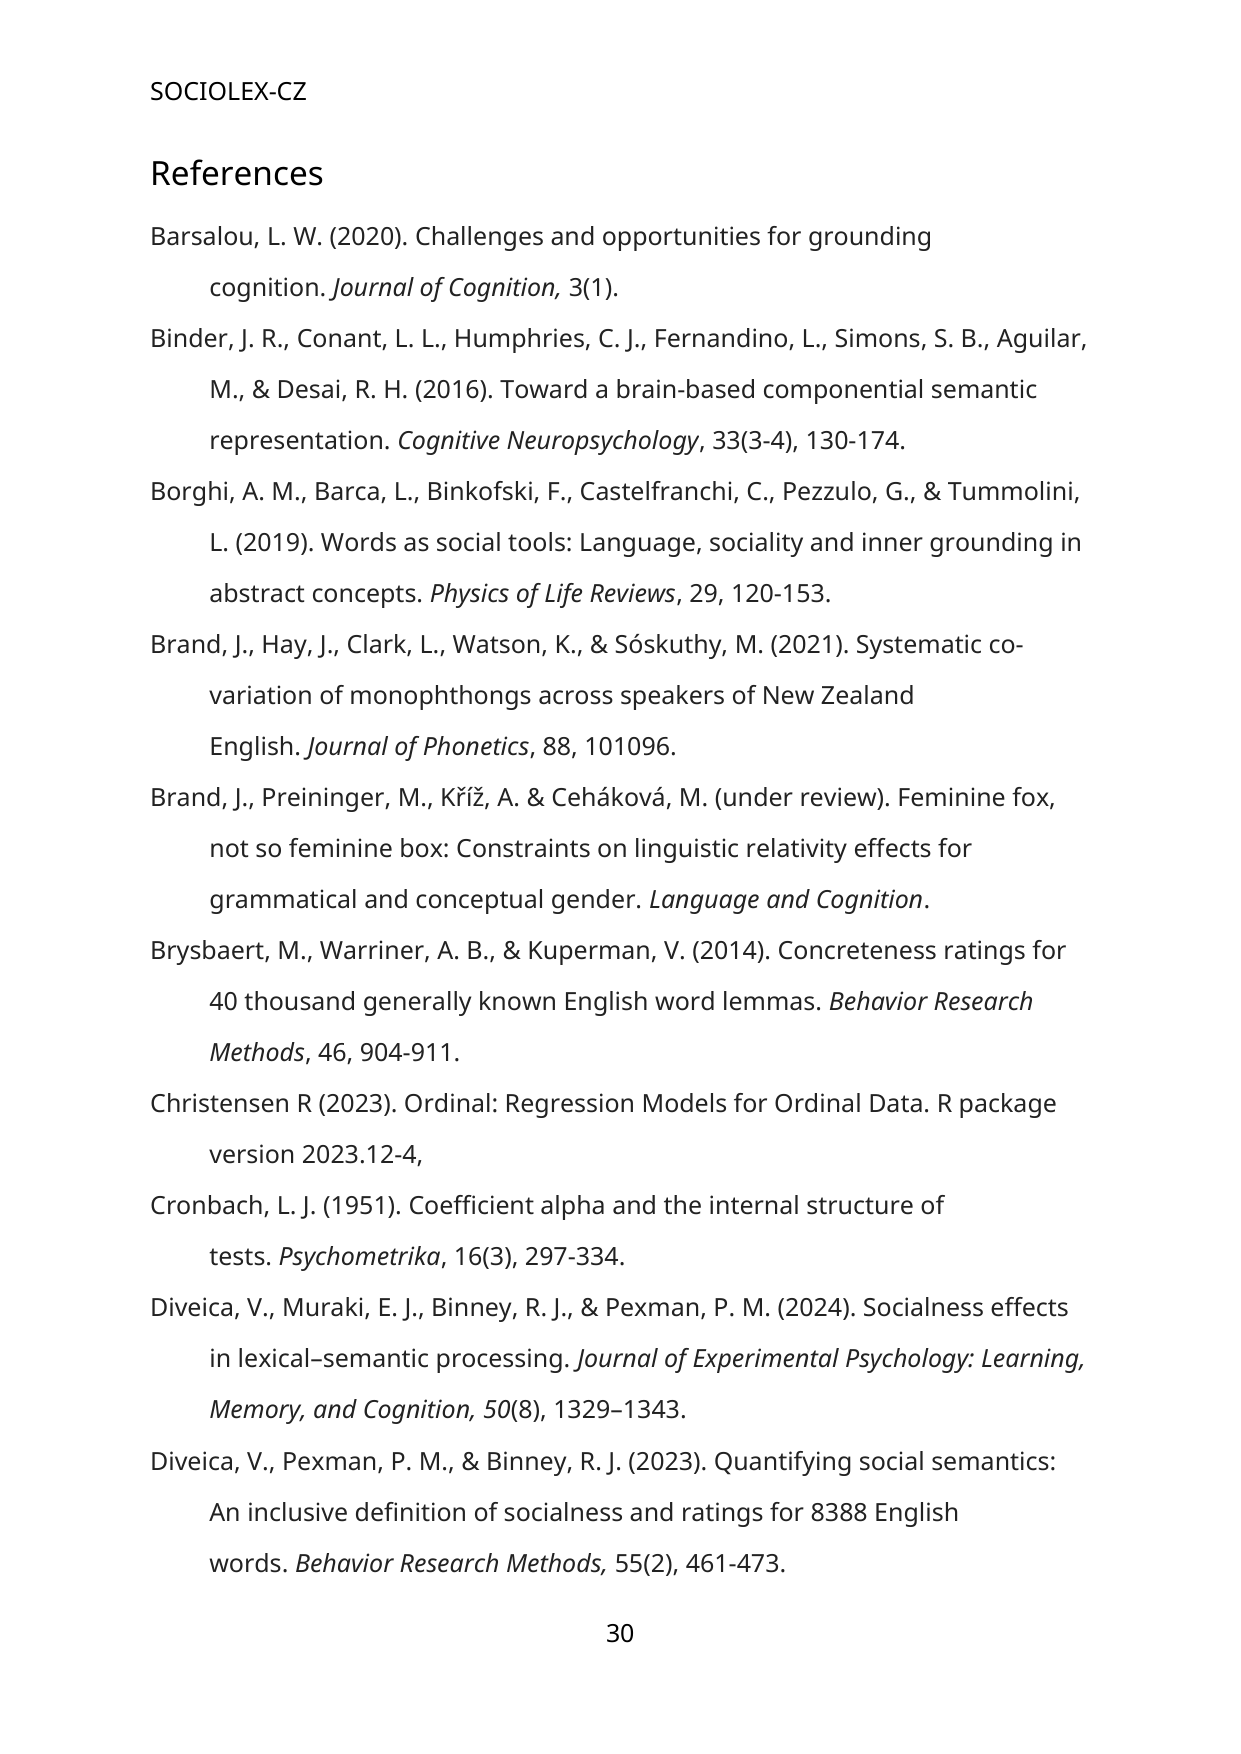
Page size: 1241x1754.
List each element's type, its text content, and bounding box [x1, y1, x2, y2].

text Binder, J. R., Conant, L. L., Humphries, C. J., Fernandino, L., Simons, S. B., Aguilar, M., & Desai, R. H. (2016). Toward a brain-based componential semantic representation. Cognitive Neuropsychology, 33(3-4), 130-174. [150, 320, 1090, 456]
text Christensen R (2023). Ordinal: Regression Models for Ordinal Data. R package version 2023.12-4, [150, 1086, 1090, 1171]
text References [150, 150, 1090, 195]
text Cronbach, L. J. (1951). Coefficient alpha and the internal structure of tests. Psychometrika, 16(3), 297-334. [150, 1188, 1090, 1273]
text Barsalou, L. W. (2020). Challenges and opportunities for grounding cognition. Journal of Cognition, 3(1). [150, 218, 1090, 303]
text Borghi, A. M., Barca, L., Binkofski, F., Castelfranchi, C., Pezzulo, G., & Tummolini, L. (2019). Words as social tools: Language, sociality and inner grounding in abstract concepts. Physics of Life Reviews, 29, 120-153. [150, 473, 1090, 609]
text Diveica, V., Pexman, P. M., & Binney, R. J. (2023). Quantifying social semantics: An inclusive definition of socialness and ratings for 8388 English words. Behavior Research Methods, 55(2), 461-473. [150, 1443, 1090, 1579]
text Brand, J., Hay, J., Clark, L., Watson, K., & Sóskuthy, M. (2021). Systematic co-variation of monophthongs across speakers of New Zealand English. Journal of Phonetics, 88, 101096. [150, 626, 1090, 763]
text Brysbaert, M., Warriner, A. B., & Kuperman, V. (2014). Concreteness ratings for 40 thousand generally known English word lemmas. Behavior Research Methods, 46, 904-911. [150, 933, 1090, 1069]
text Diveica, V., Muraki, E. J., Binney, R. J., & Pexman, P. M. (2024). Socialness effects in lexical–semantic processing. Journal of Experimental Psychology: Learning, Memory, and Cognition, 50(8), 1329–1343. [150, 1290, 1090, 1426]
text Brand, J., Preininger, M., Kříž, A. & Ceháková, M. (under review). Feminine fox, not so feminine box: Constraints on linguistic relativity effects for grammatical and conceptual gender. Language and Cognition. [150, 779, 1090, 916]
